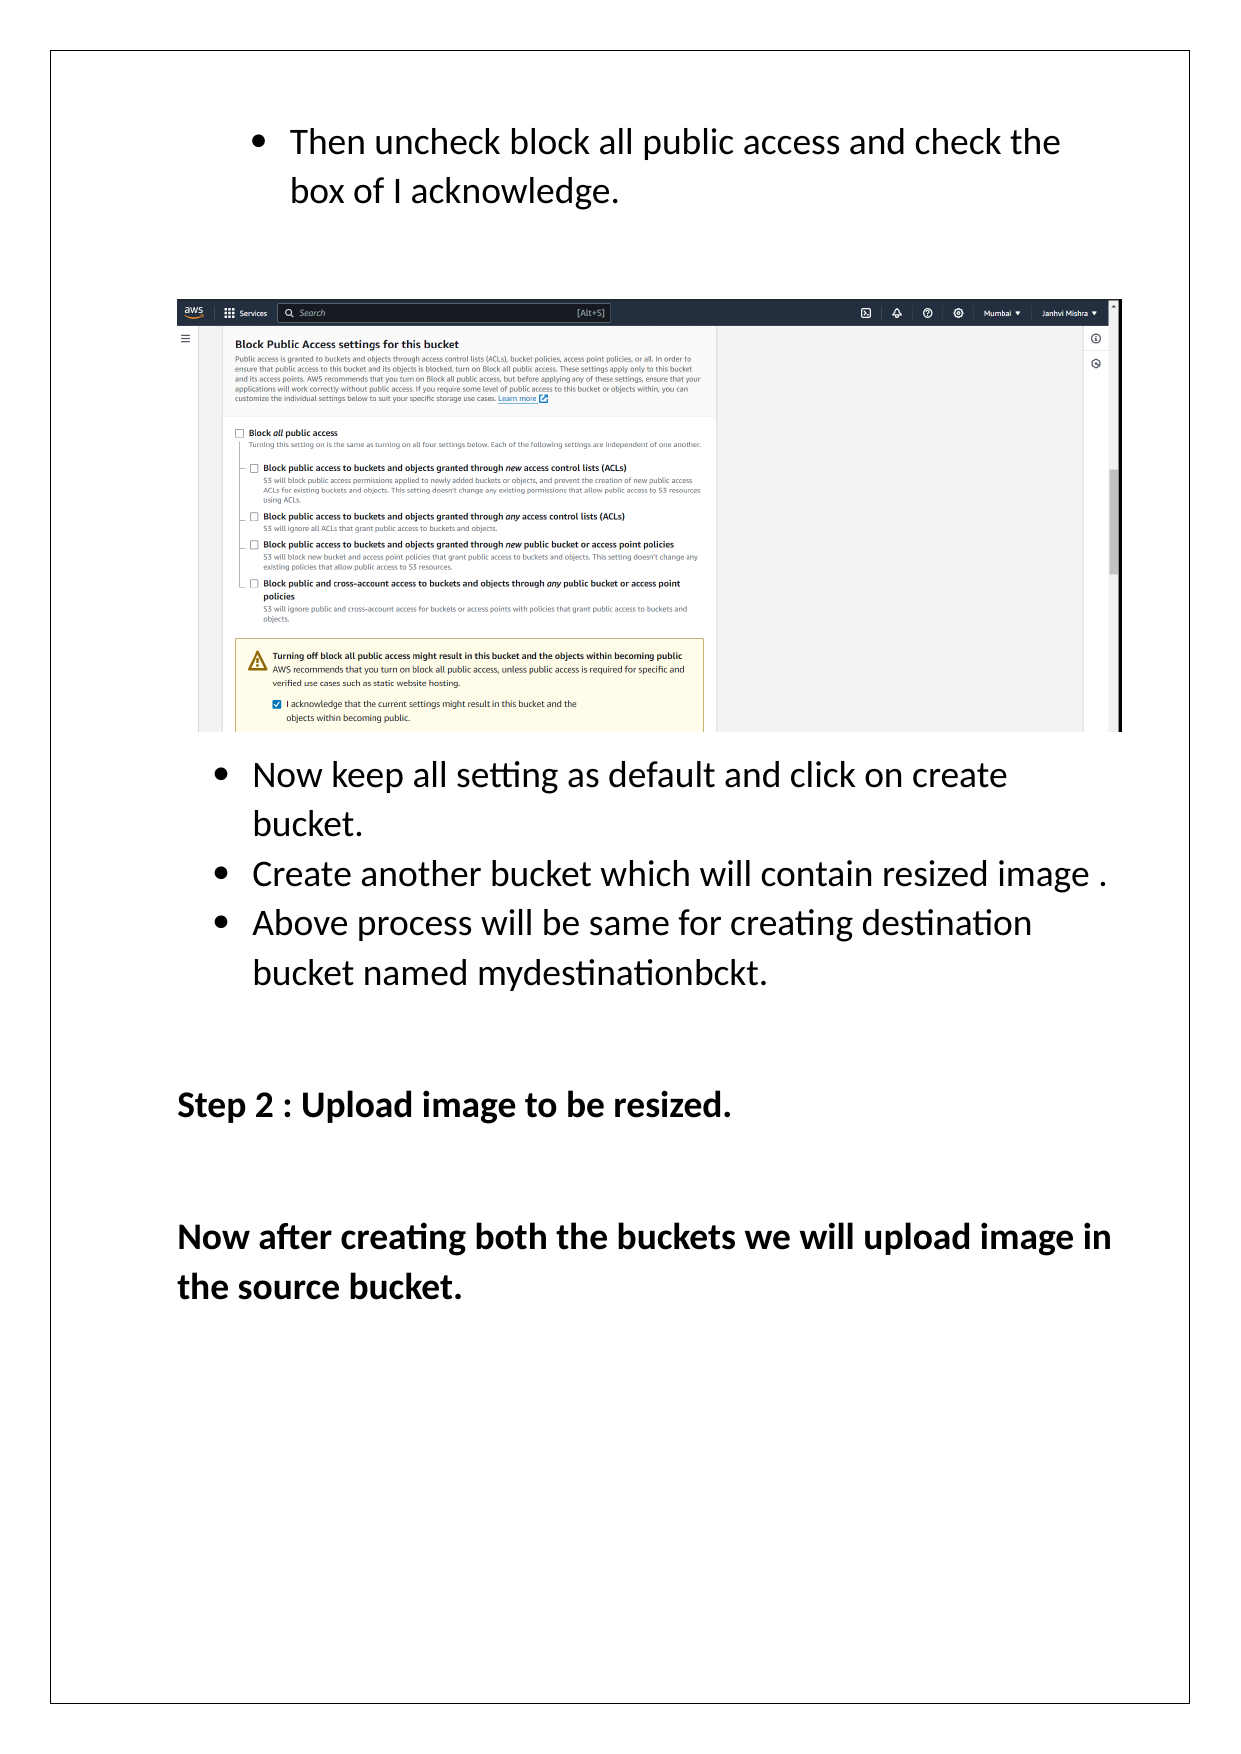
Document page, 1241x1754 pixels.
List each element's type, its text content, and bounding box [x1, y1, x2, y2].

text Step 2 : Upload image to be resized. [177, 1081, 1122, 1127]
picture [177, 299, 1122, 732]
list Create another bucket which will contain resized image . [214, 849, 1122, 895]
list Then uncheck block all public access and check the box of I acknowledge. [252, 118, 1122, 213]
list Now keep all setting as default and click on create bucket. [214, 751, 1122, 846]
list Above process will be same for creating destination bucket named mydestinationbckt. [214, 899, 1122, 994]
text Now after creating both the buckets we will upload image in the source bucket. [177, 1213, 1122, 1308]
